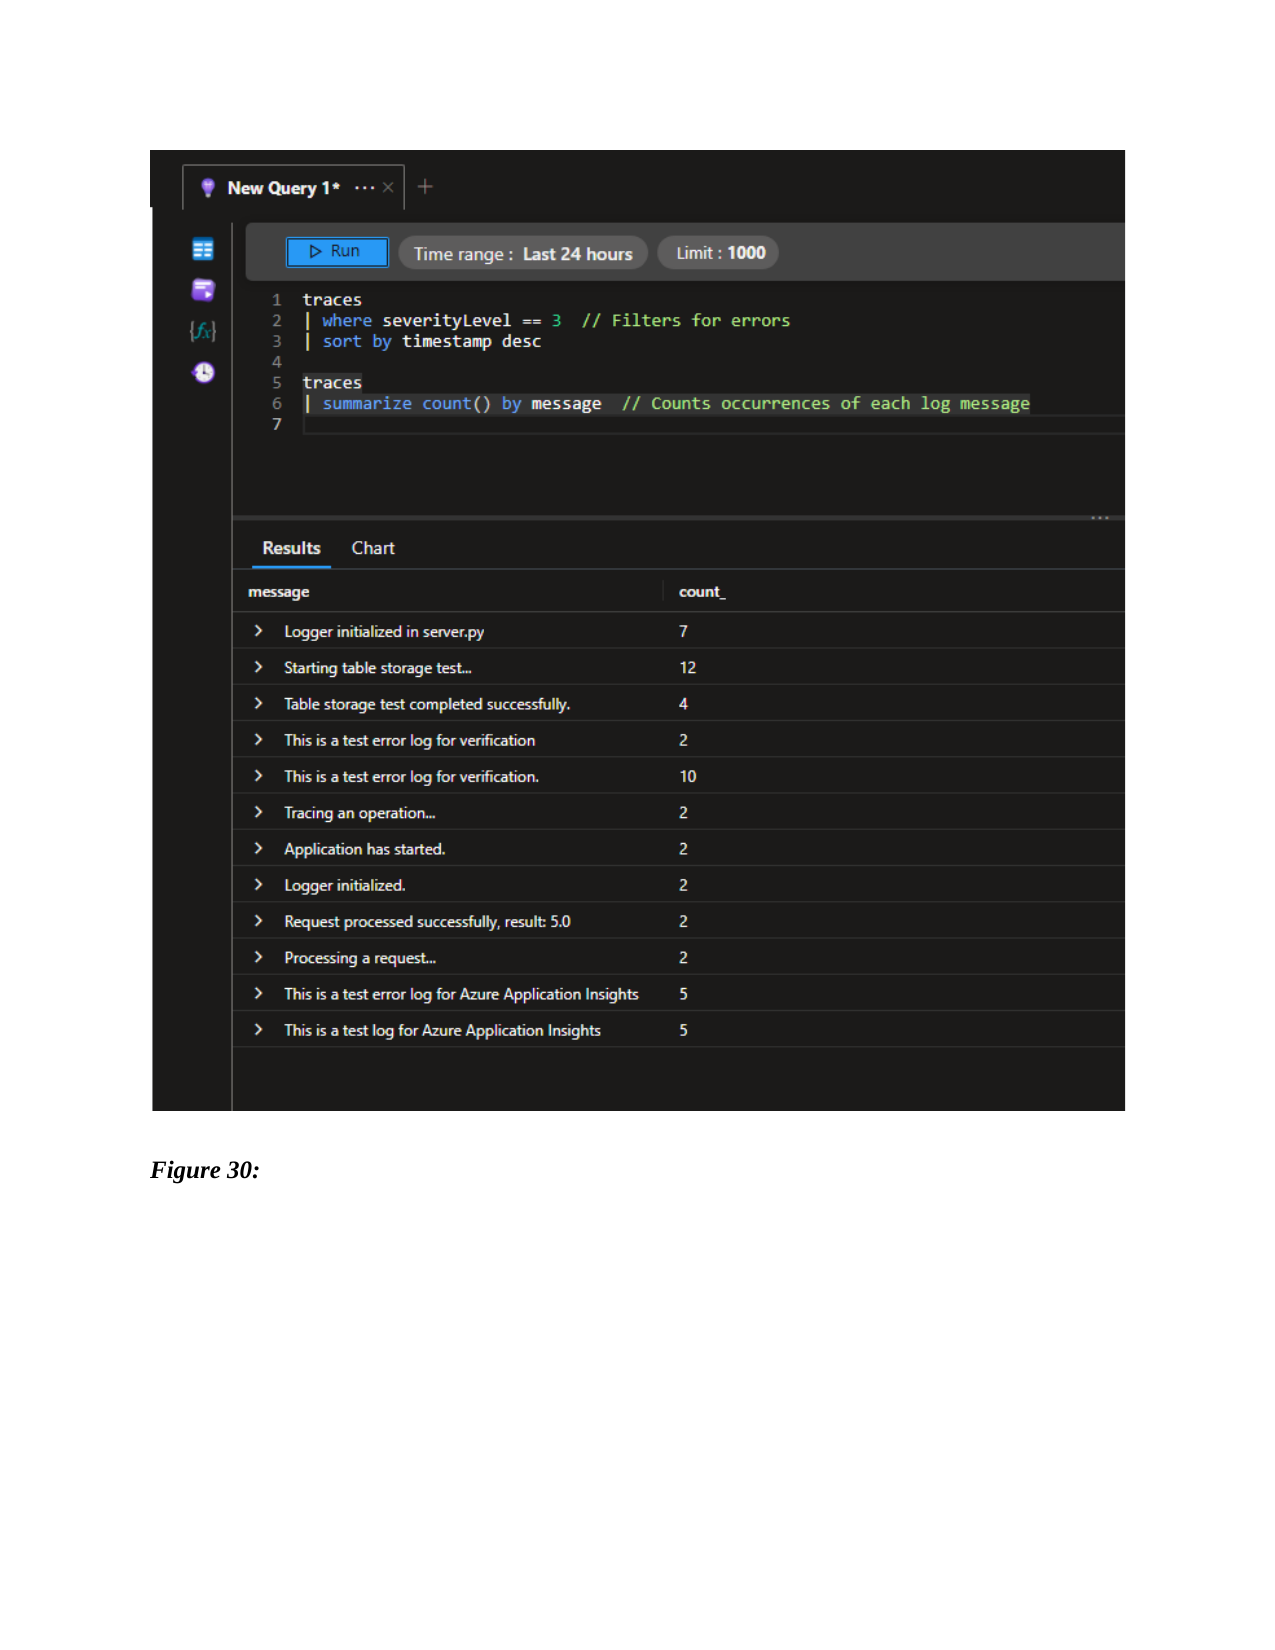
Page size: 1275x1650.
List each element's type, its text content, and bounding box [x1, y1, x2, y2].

text Figure 30: [150, 1156, 1125, 1184]
picture [150, 150, 1125, 1111]
